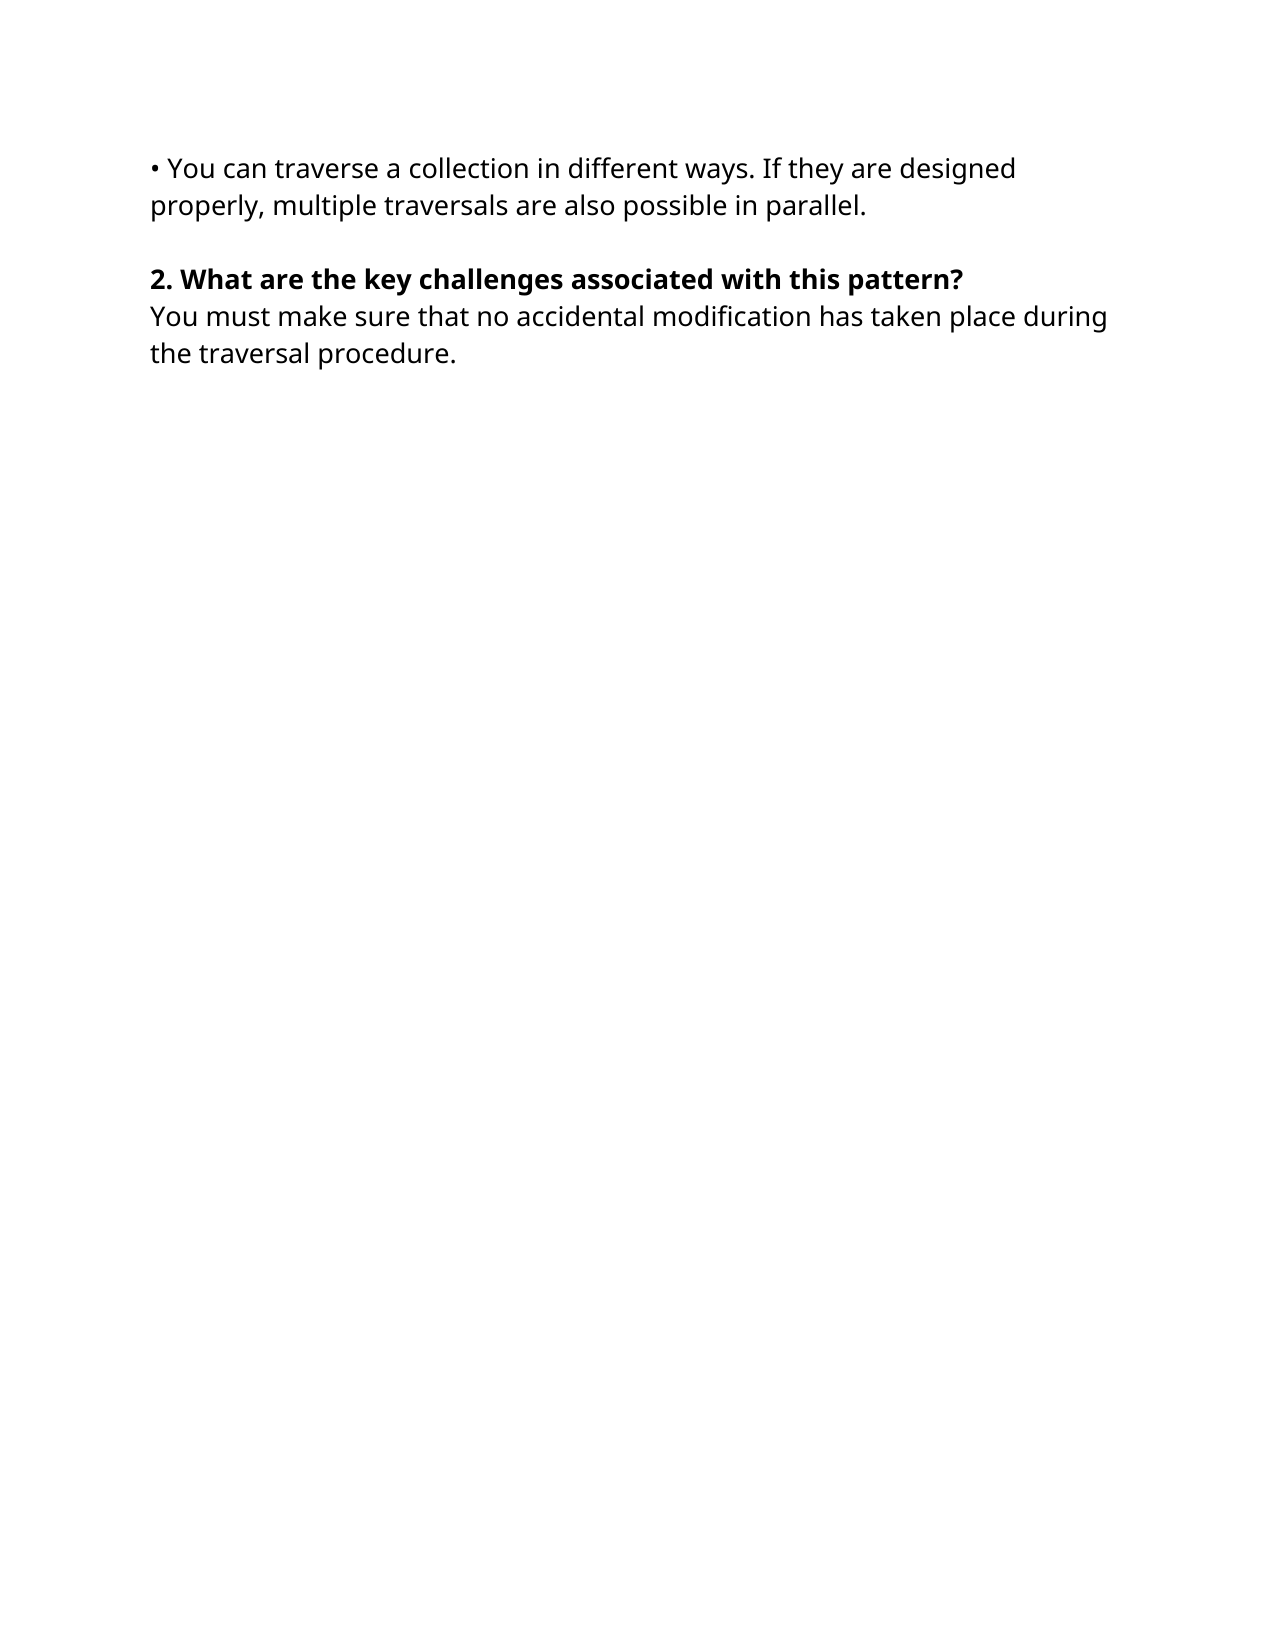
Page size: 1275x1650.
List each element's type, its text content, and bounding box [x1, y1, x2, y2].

text 2. What are the key challenges associated with this pattern? [150, 261, 1125, 297]
text • You can traverse a collection in different ways. If they are designed properly, multiple traversals are also possible in parallel. [150, 150, 1125, 224]
text You must make sure that no accidental modification has taken place during the traversal procedure. [150, 297, 1125, 371]
